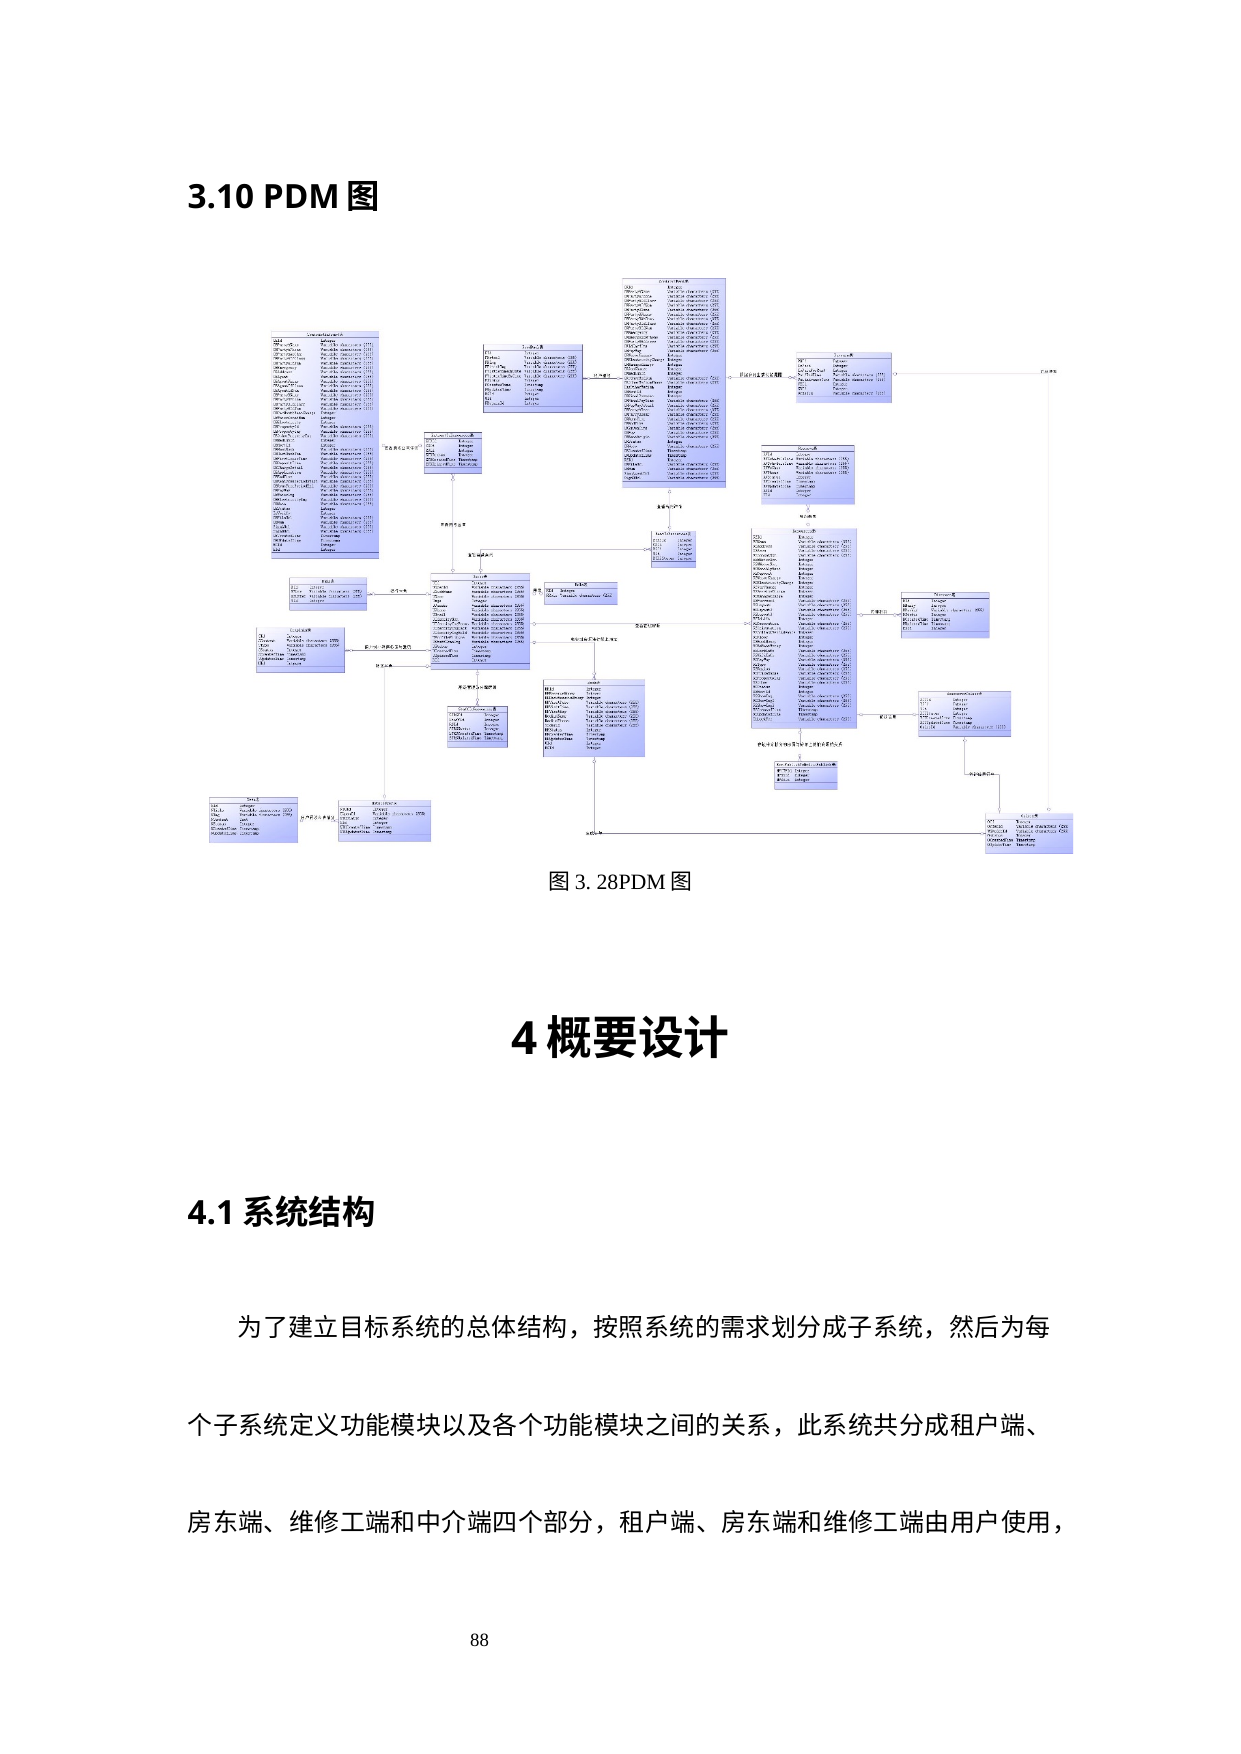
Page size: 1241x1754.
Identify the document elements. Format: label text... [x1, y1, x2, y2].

picture [209, 278, 1074, 854]
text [187, 1293, 1053, 1553]
text 图3. 28PDM图 [187, 863, 1053, 896]
subtitle 4概要设计 [187, 986, 1053, 1083]
subtitle 3.10 PDM图 [187, 162, 1053, 227]
subtitle 4.1系统结构 [187, 1177, 1053, 1242]
